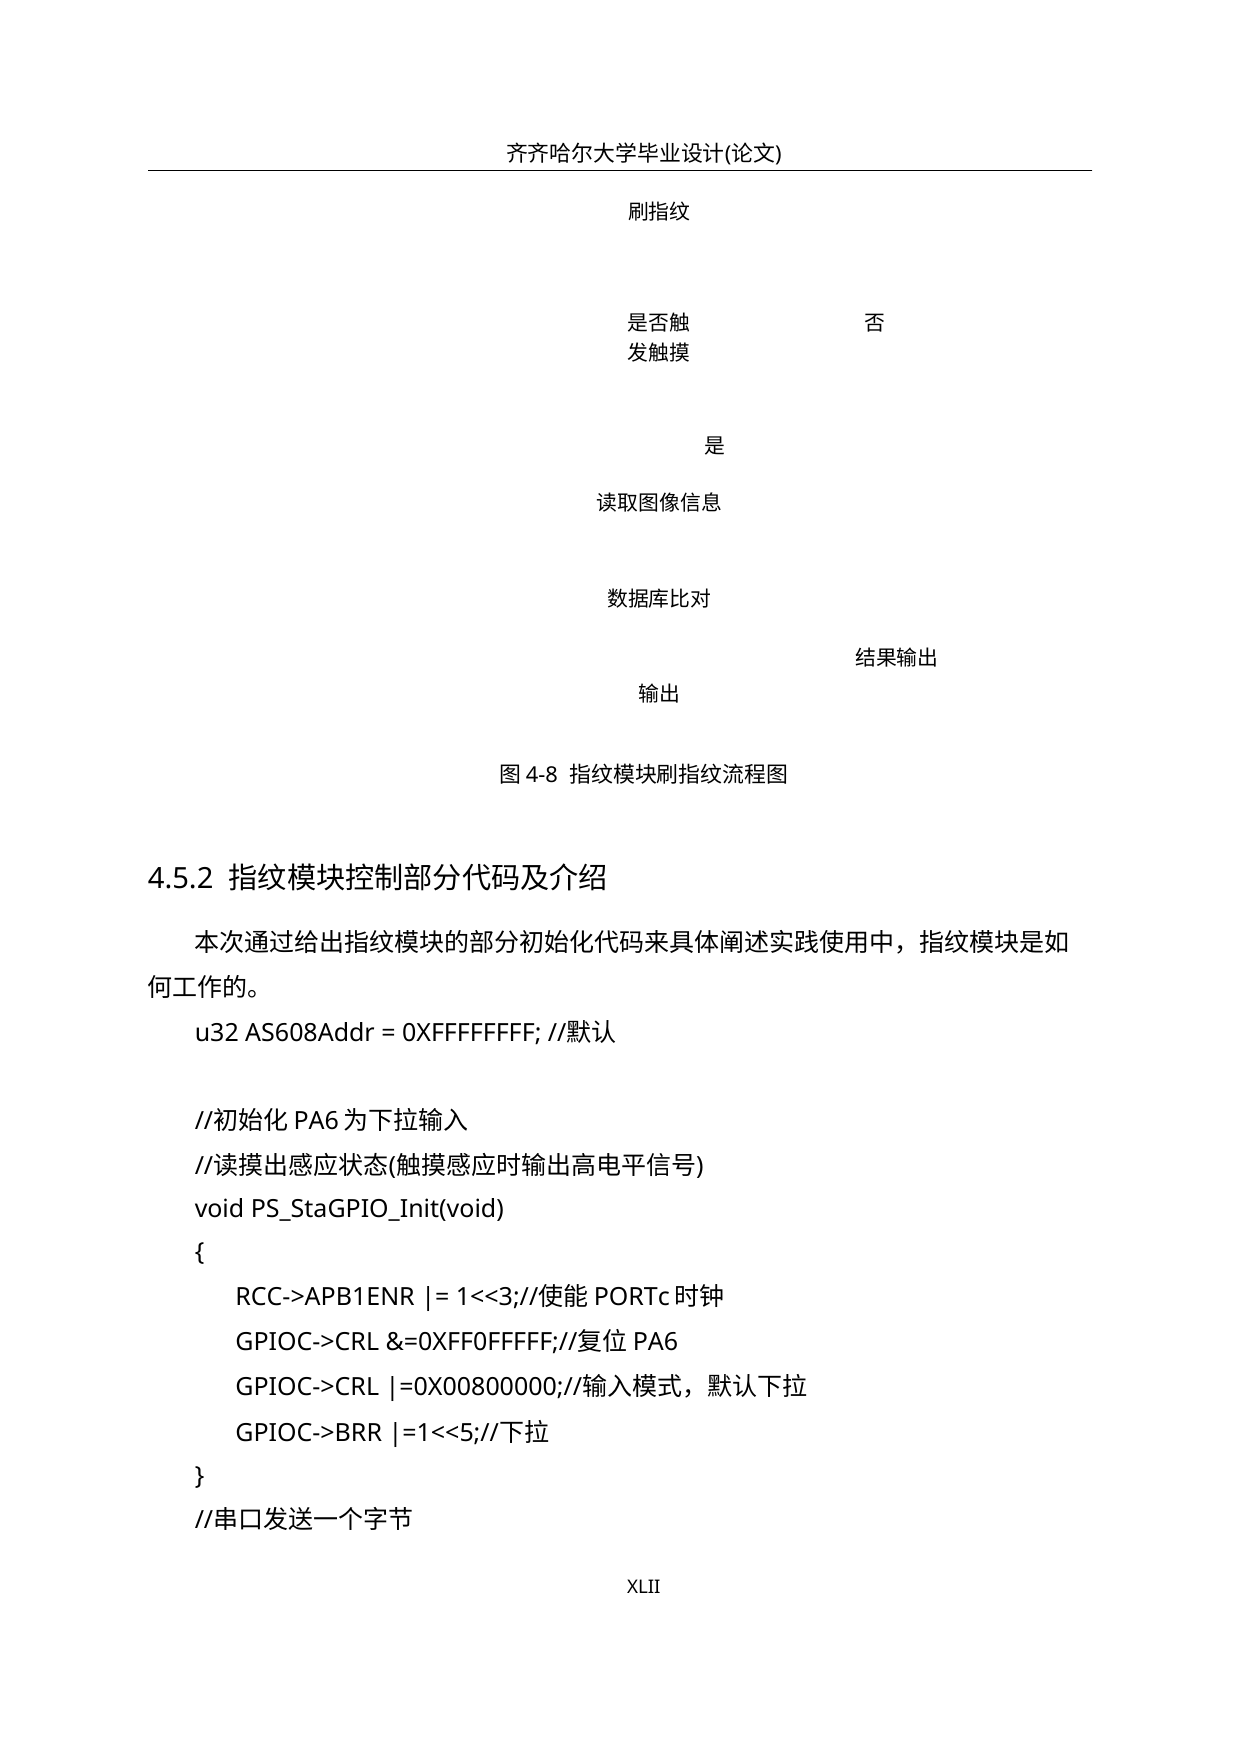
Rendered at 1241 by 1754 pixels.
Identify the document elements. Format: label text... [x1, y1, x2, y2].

text 图4-8 指纹模块刷指纹流程图 [148, 757, 1092, 789]
text void PS_StaGPIO_Init(void) [148, 1191, 1092, 1225]
text //串口发送一个字节 [148, 1500, 1092, 1536]
text 本次通过给出指纹模块的部分初始化代码来具体阐述实践使用中，指纹模块是如何工作的。 [148, 922, 1092, 1004]
text u32 AS608Addr = 0XFFFFFFFF; //默认 [148, 1013, 1092, 1049]
subtitle 4.5.2 指纹模块控制部分代码及介绍 [148, 854, 1092, 897]
text } [148, 1457, 1092, 1491]
text RCC->APB1ENR |= 1<<3;//使能PORTc时钟 [148, 1276, 1092, 1312]
text GPIOC->BRR |=1<<5;//下拉 [148, 1412, 1092, 1448]
text //初始化PA6为下拉输入 [148, 1101, 1092, 1137]
text GPIOC->CRL |=0X00800000;//输入模式，默认下拉 [148, 1367, 1092, 1403]
text { [148, 1234, 1092, 1268]
text GPIOC->CRL &=0XFF0FFFFF;//复位PA6 [148, 1321, 1092, 1358]
text //读摸出感应状态(触摸感应时输出高电平信号) [148, 1146, 1092, 1182]
